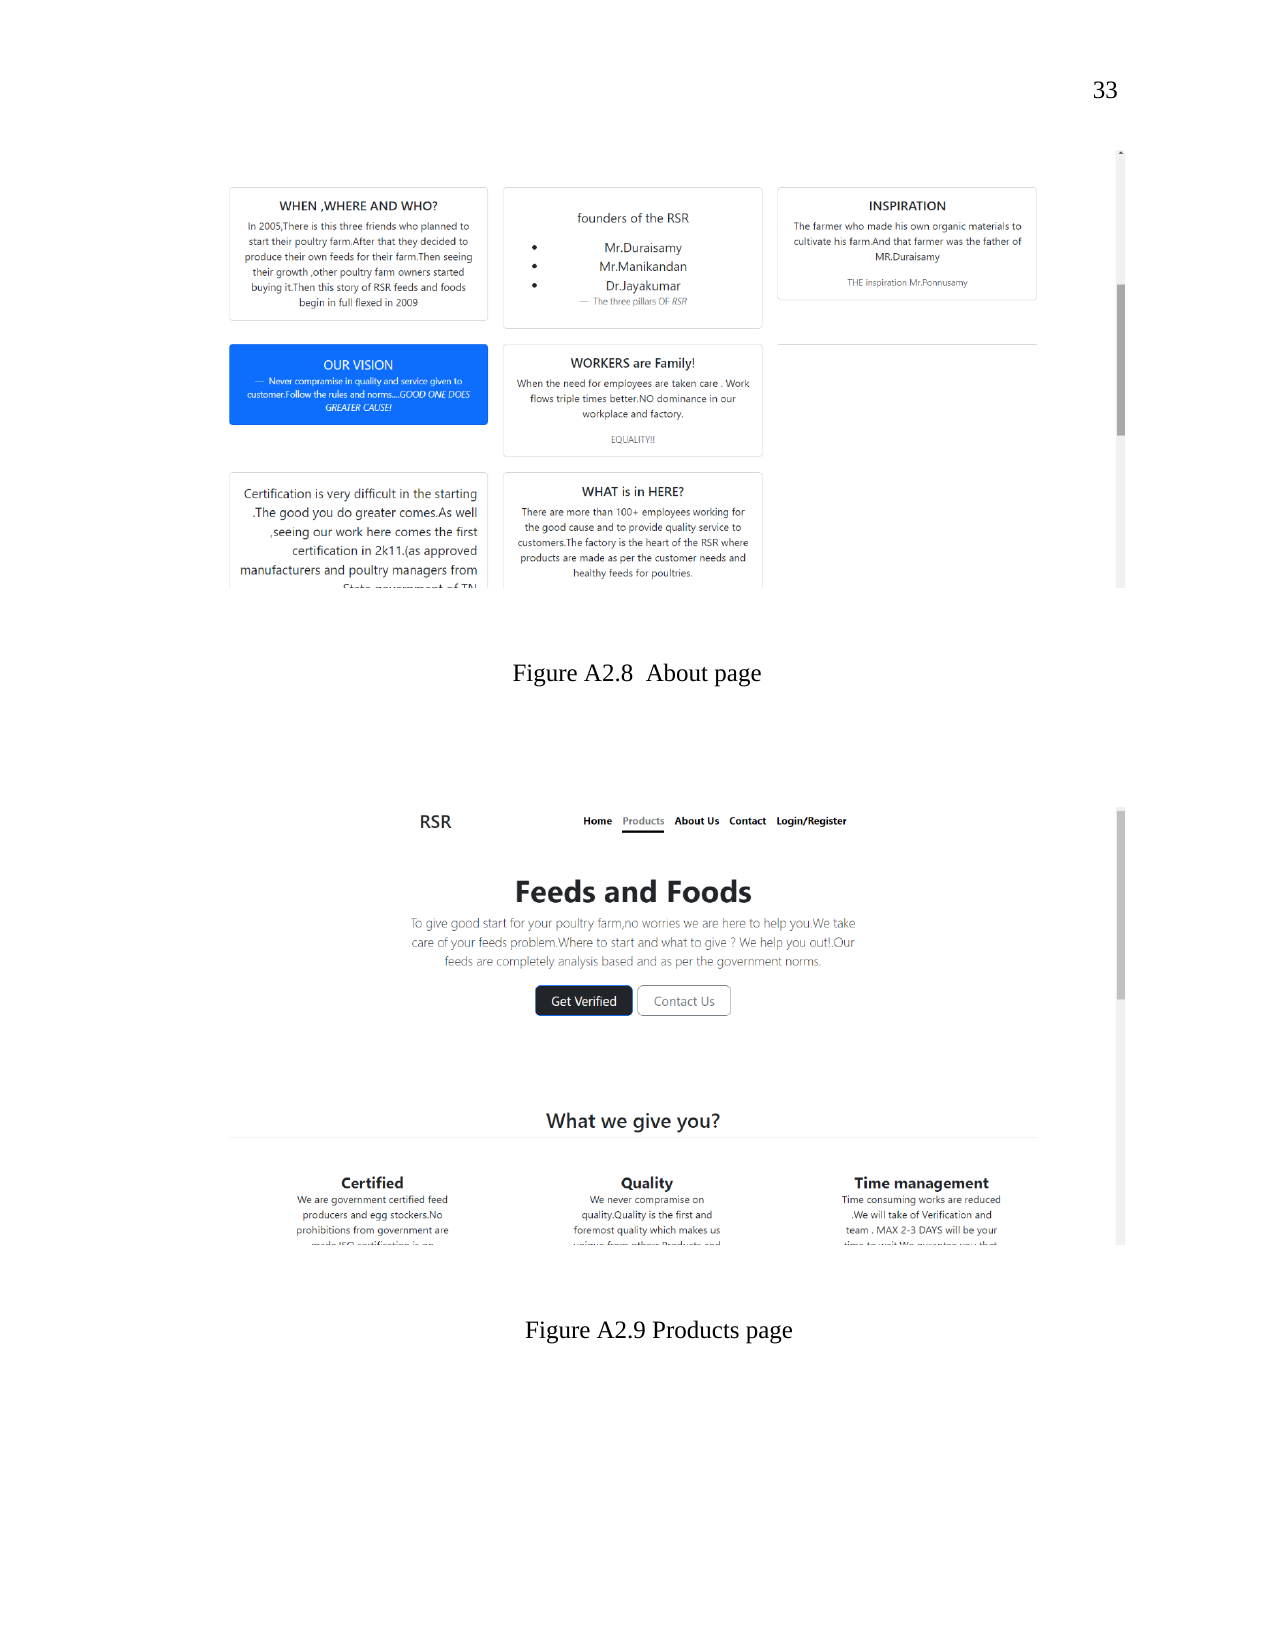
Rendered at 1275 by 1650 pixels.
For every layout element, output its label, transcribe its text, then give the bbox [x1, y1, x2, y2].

picture [150, 807, 1125, 1245]
text Figure A2.8 About page [150, 658, 1124, 687]
picture [150, 150, 1125, 588]
text Figure A2.9 Products page [150, 1315, 1124, 1344]
